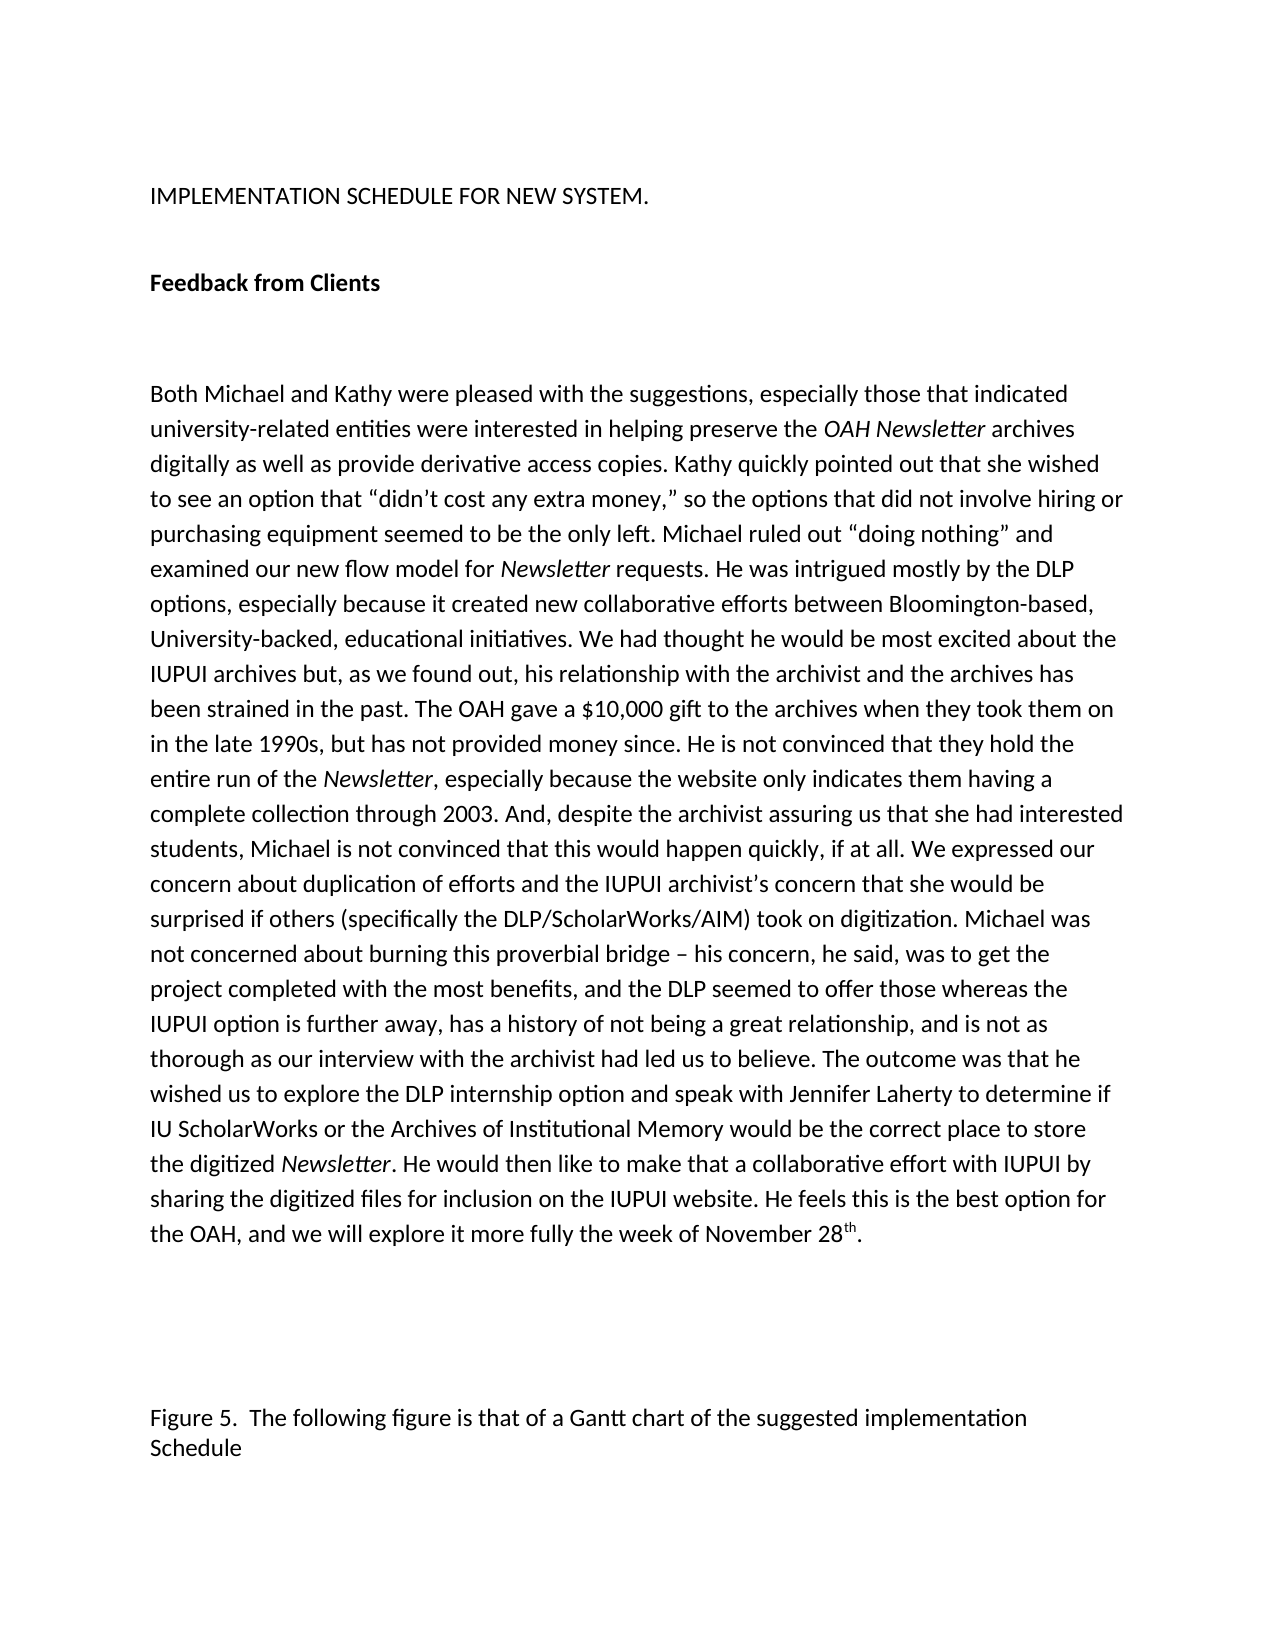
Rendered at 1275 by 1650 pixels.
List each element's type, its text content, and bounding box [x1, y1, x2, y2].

text Figure 5. The following figure is that of a Gantt chart of the suggested implementation Schedule [150, 1402, 1125, 1463]
text Both Michael and Kathy were pleased with the suggestions, especially those that indicated university-related entities were interested in helping preserve the OAH Newsletter archives digitally as well as provide derivative access copies. Kathy quickly pointed out that she wished to see an option that “didn’t cost any extra money,” so the options that did not involve hiring or purchasing equipment seemed to be the only left. Michael ruled out “doing nothing” and examined our new flow model for Newsletter requests. He was intrigued mostly by the DLP options, especially because it created new collaborative efforts between Bloomington-based, University-backed, educational initiatives. We had thought he would be most excited about the IUPUI archives but, as we found out, his relationship with the archivist and the archives has been strained in the past. The OAH gave a $10,000 gift to the archives when they took them on in the late 1990s, but has not provided money since. He is not convinced that they hold the entire run of the Newsletter, especially because the website only indicates them having a complete collection through 2003. And, despite the archivist assuring us that she had interested students, Michael is not convinced that this would happen quickly, if at all. We expressed our concern about duplication of efforts and the IUPUI archivist’s concern that she would be surprised if others (specifically the DLP/ScholarWorks/AIM) took on digitization. Michael was not concerned about burning this proverbial bridge – his concern, he said, was to get the project completed with the most benefits, and the DLP seemed to offer those whereas the IUPUI option is further away, has a history of not being a great relationship, and is not as thorough as our interview with the archivist had led us to believe. The outcome was that he wished us to explore the DLP internship option and speak with Jennifer Laherty to determine if IU ScholarWorks or the Archives of Institutional Memory would be the correct place to store the digitized Newsletter. He would then like to make that a collaborative effort with IUPUI by sharing the digitized files for inclusion on the IUPUI website. He feels this is the best option for the OAH, and we will explore it more fully the week of November 28th. [150, 378, 1125, 1249]
text IMPLEMENTATION SCHEDULE FOR NEW SYSTEM. [150, 181, 1125, 211]
text Feedback from Clients [150, 267, 1125, 297]
